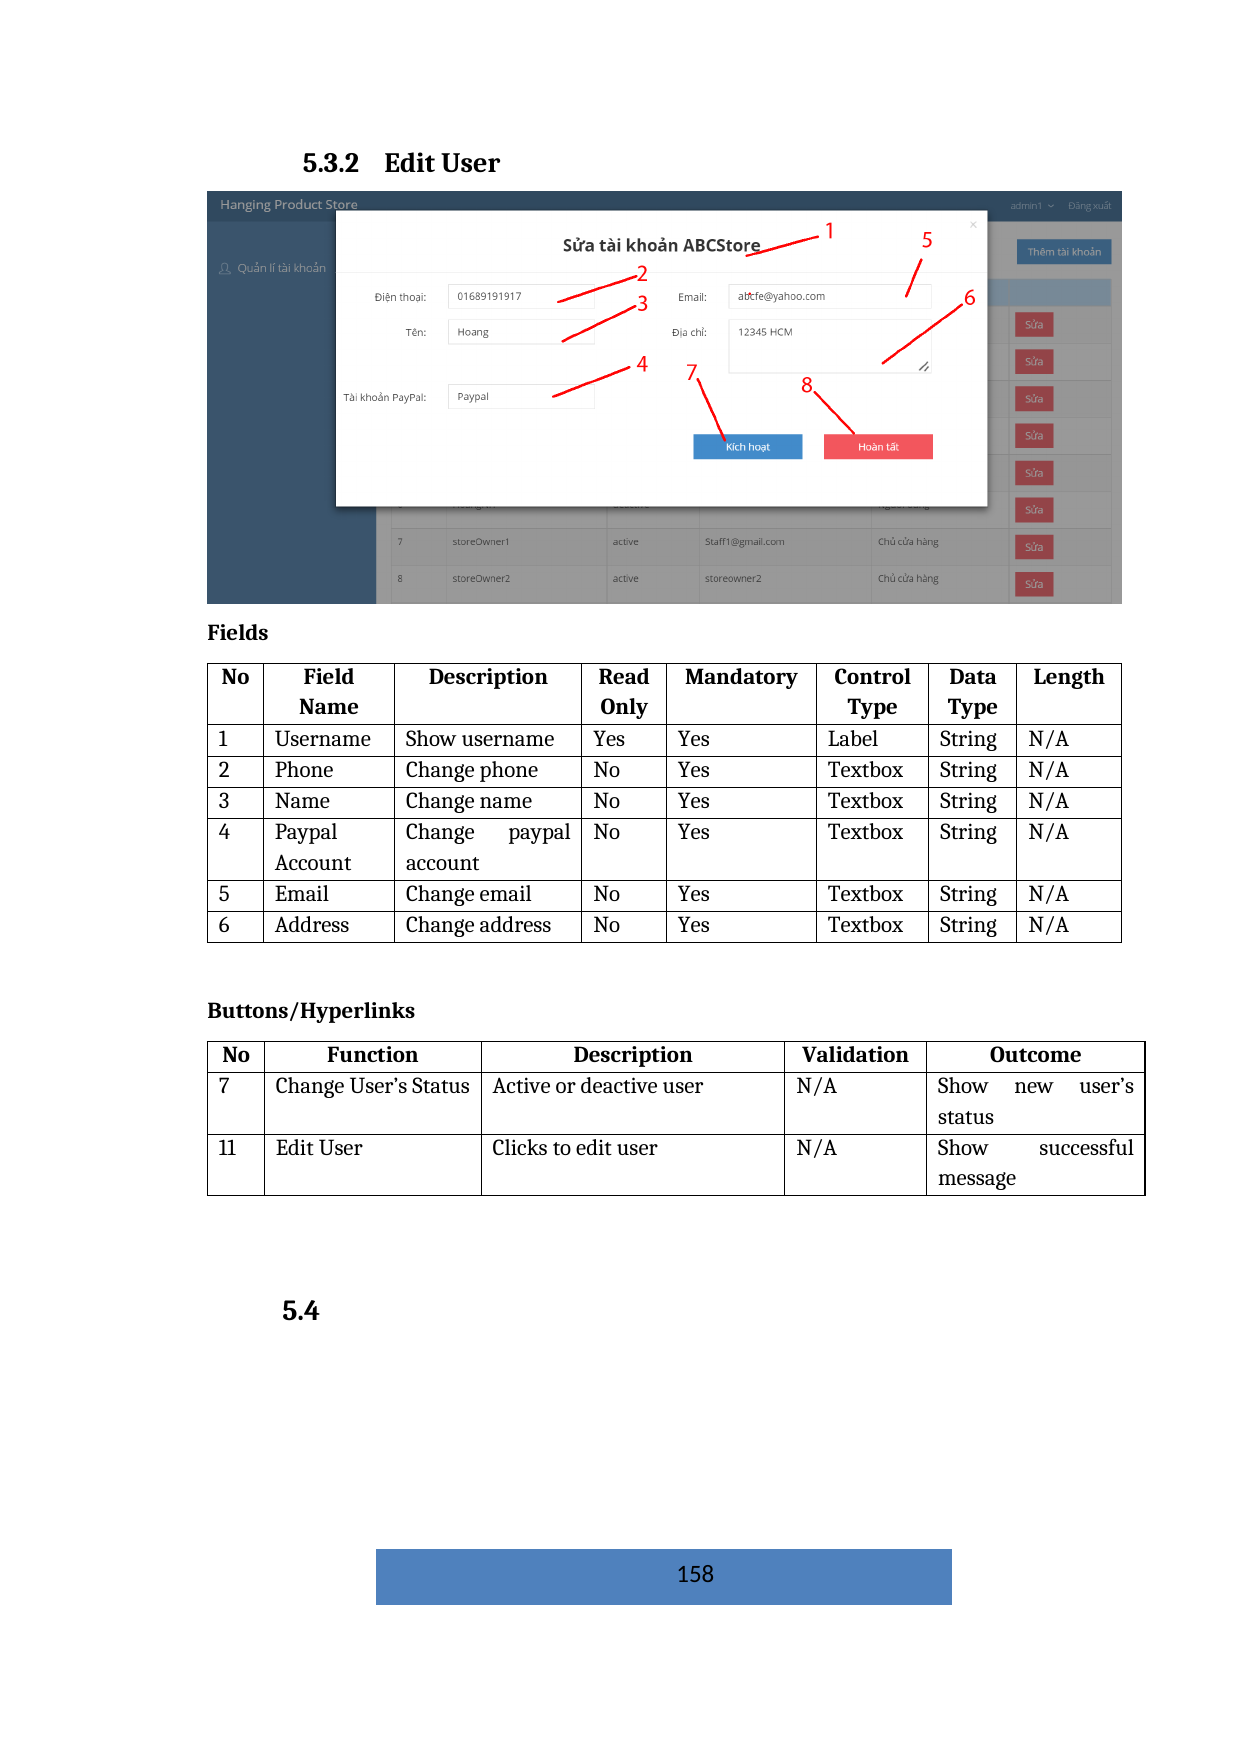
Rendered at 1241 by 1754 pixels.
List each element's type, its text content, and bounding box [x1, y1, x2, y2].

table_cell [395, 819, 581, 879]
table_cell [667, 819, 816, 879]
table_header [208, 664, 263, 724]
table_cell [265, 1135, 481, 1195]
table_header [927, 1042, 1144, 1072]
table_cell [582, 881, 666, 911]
picture [207, 191, 1122, 604]
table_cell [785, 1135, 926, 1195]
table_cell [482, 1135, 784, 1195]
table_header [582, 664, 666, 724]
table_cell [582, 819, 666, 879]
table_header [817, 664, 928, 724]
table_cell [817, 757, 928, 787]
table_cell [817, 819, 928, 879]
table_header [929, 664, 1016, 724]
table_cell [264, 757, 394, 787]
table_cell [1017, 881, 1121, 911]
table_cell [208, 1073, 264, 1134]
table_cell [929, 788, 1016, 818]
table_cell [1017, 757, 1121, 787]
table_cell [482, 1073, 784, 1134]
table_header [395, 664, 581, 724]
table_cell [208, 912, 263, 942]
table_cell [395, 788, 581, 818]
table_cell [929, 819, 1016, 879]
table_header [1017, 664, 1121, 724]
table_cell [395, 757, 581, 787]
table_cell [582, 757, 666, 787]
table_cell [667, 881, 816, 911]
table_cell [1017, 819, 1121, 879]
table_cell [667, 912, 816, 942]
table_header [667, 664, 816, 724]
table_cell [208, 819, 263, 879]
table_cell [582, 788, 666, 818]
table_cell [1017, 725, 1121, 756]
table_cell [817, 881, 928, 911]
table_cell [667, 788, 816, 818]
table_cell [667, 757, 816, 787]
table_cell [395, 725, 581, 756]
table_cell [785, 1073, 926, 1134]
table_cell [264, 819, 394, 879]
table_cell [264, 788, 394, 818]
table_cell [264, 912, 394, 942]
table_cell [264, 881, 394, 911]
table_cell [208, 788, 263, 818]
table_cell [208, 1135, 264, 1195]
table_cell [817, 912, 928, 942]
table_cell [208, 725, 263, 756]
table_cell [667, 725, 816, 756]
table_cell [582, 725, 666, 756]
text Fields [207, 620, 1122, 646]
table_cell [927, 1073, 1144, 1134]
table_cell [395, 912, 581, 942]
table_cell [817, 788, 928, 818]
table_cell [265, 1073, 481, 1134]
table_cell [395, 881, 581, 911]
subtitle Edit User [303, 147, 1122, 179]
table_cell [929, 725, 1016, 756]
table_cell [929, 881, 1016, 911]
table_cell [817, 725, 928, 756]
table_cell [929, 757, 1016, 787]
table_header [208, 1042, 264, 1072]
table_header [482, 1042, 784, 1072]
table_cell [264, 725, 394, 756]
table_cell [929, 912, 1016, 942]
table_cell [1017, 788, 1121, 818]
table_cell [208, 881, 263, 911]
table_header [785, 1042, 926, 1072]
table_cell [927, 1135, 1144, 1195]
text Buttons/Hyperlinks [207, 998, 1122, 1024]
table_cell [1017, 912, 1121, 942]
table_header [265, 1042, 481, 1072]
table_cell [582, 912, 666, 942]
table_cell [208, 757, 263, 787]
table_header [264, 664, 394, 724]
